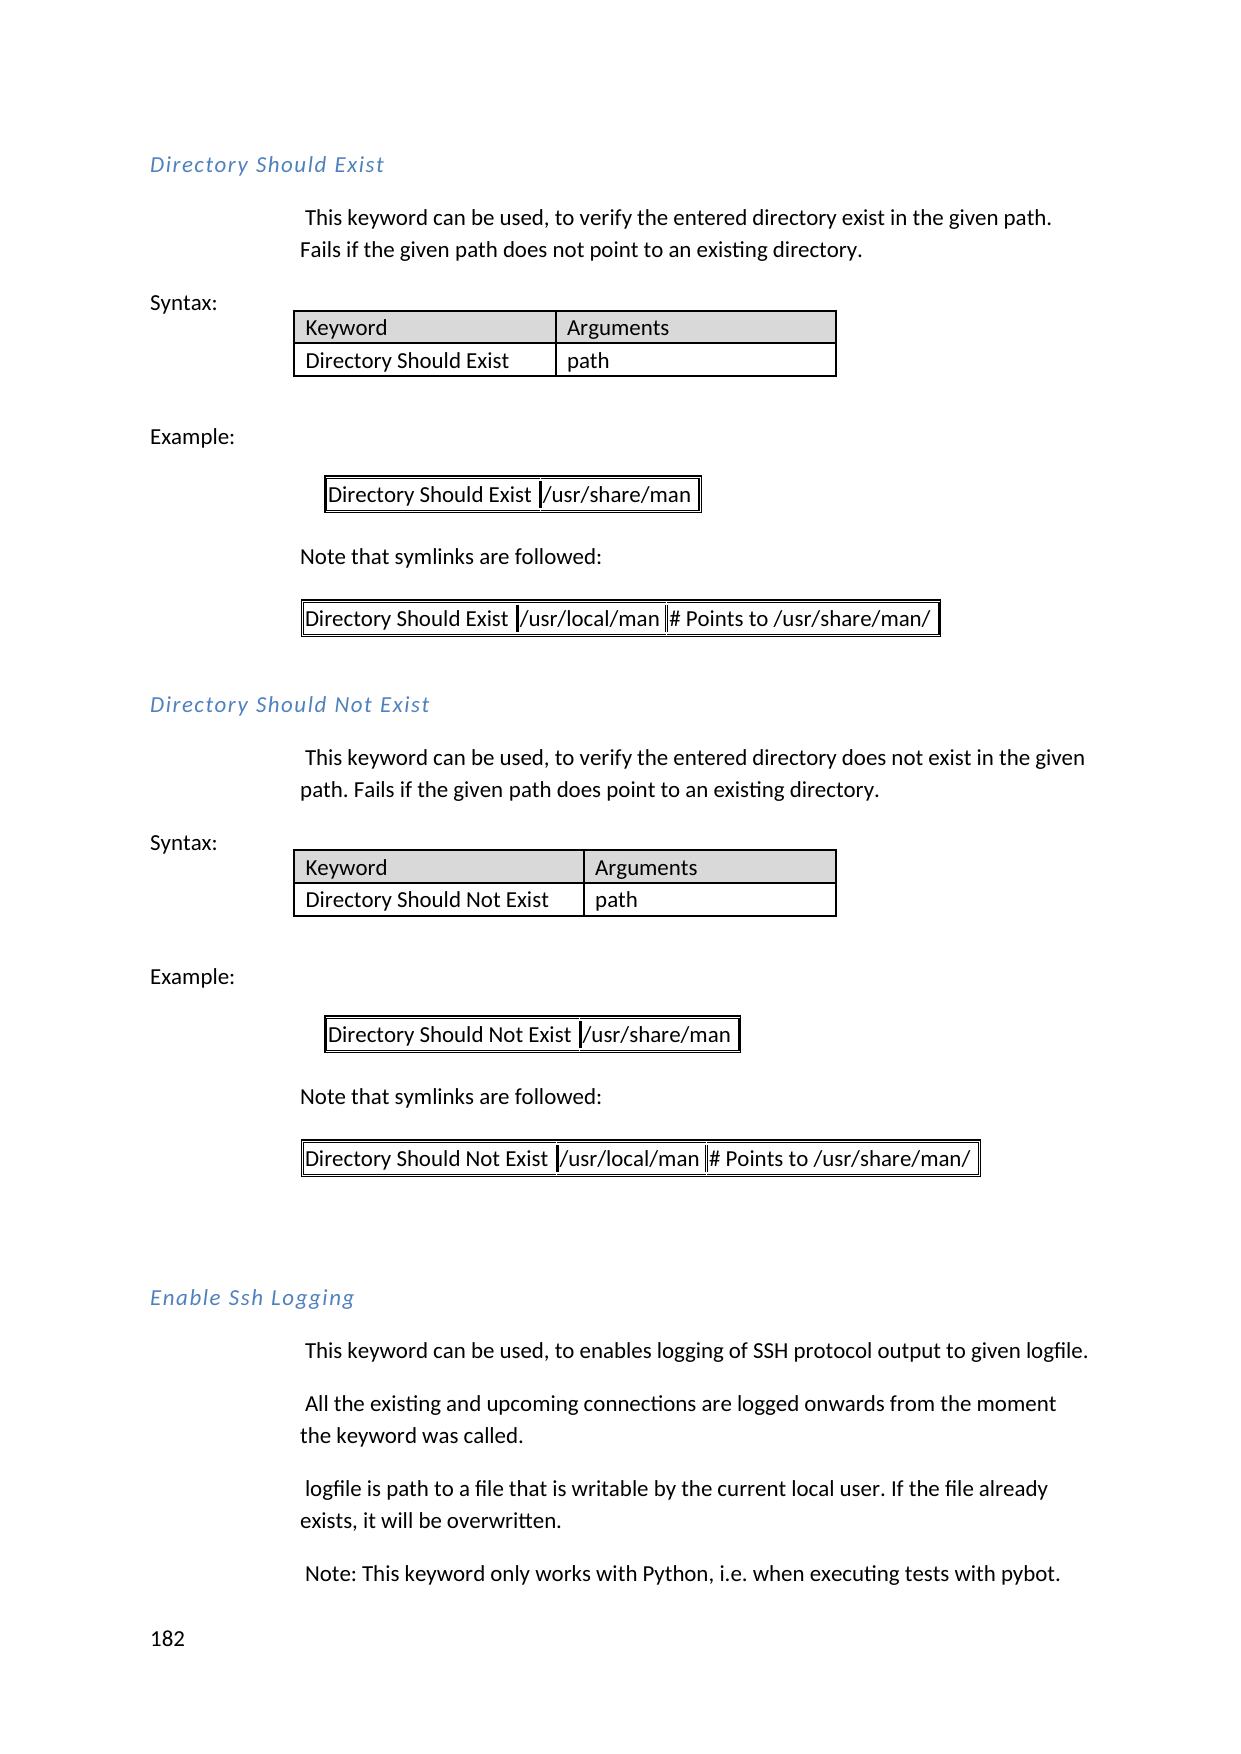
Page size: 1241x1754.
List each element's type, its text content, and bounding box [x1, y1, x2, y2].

text logfile is path to a file that is writable by the current local user. If the file already exists, it will be overwritten. [300, 1474, 1090, 1534]
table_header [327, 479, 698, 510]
text Syntax: [150, 828, 1090, 856]
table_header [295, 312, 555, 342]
text This keyword can be used, to verify the entered directory exist in the given path. Fails if the given path does not point to an existing directory. [300, 203, 1090, 263]
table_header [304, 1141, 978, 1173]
text This keyword can be used, to enables logging of SSH protocol output to given logfile. [300, 1336, 1090, 1364]
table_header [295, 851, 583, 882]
text Syntax: [150, 288, 1090, 316]
subtitle Enable Ssh Logging [150, 1283, 1090, 1311]
text Note: This keyword only works with Python, i.e. when executing tests with pybot. [300, 1559, 1090, 1587]
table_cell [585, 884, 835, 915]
text Example: [150, 962, 1090, 990]
subtitle Directory Should Exist [150, 150, 1090, 178]
text All the existing and upcoming connections are logged onwards from the moment the keyword was called. [300, 1389, 1090, 1449]
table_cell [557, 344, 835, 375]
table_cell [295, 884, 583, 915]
text This keyword can be used, to verify the entered directory does not exist in the given path. Fails if the given path does point to an existing directory. [300, 743, 1090, 803]
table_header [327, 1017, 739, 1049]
text Example: [150, 422, 1090, 450]
text Note that symlinks are followed: [225, 1082, 1090, 1110]
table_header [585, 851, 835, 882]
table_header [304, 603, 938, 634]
text Note that symlinks are followed: [225, 542, 1090, 570]
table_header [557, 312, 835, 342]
subtitle Directory Should Not Exist [150, 690, 1090, 718]
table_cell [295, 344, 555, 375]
